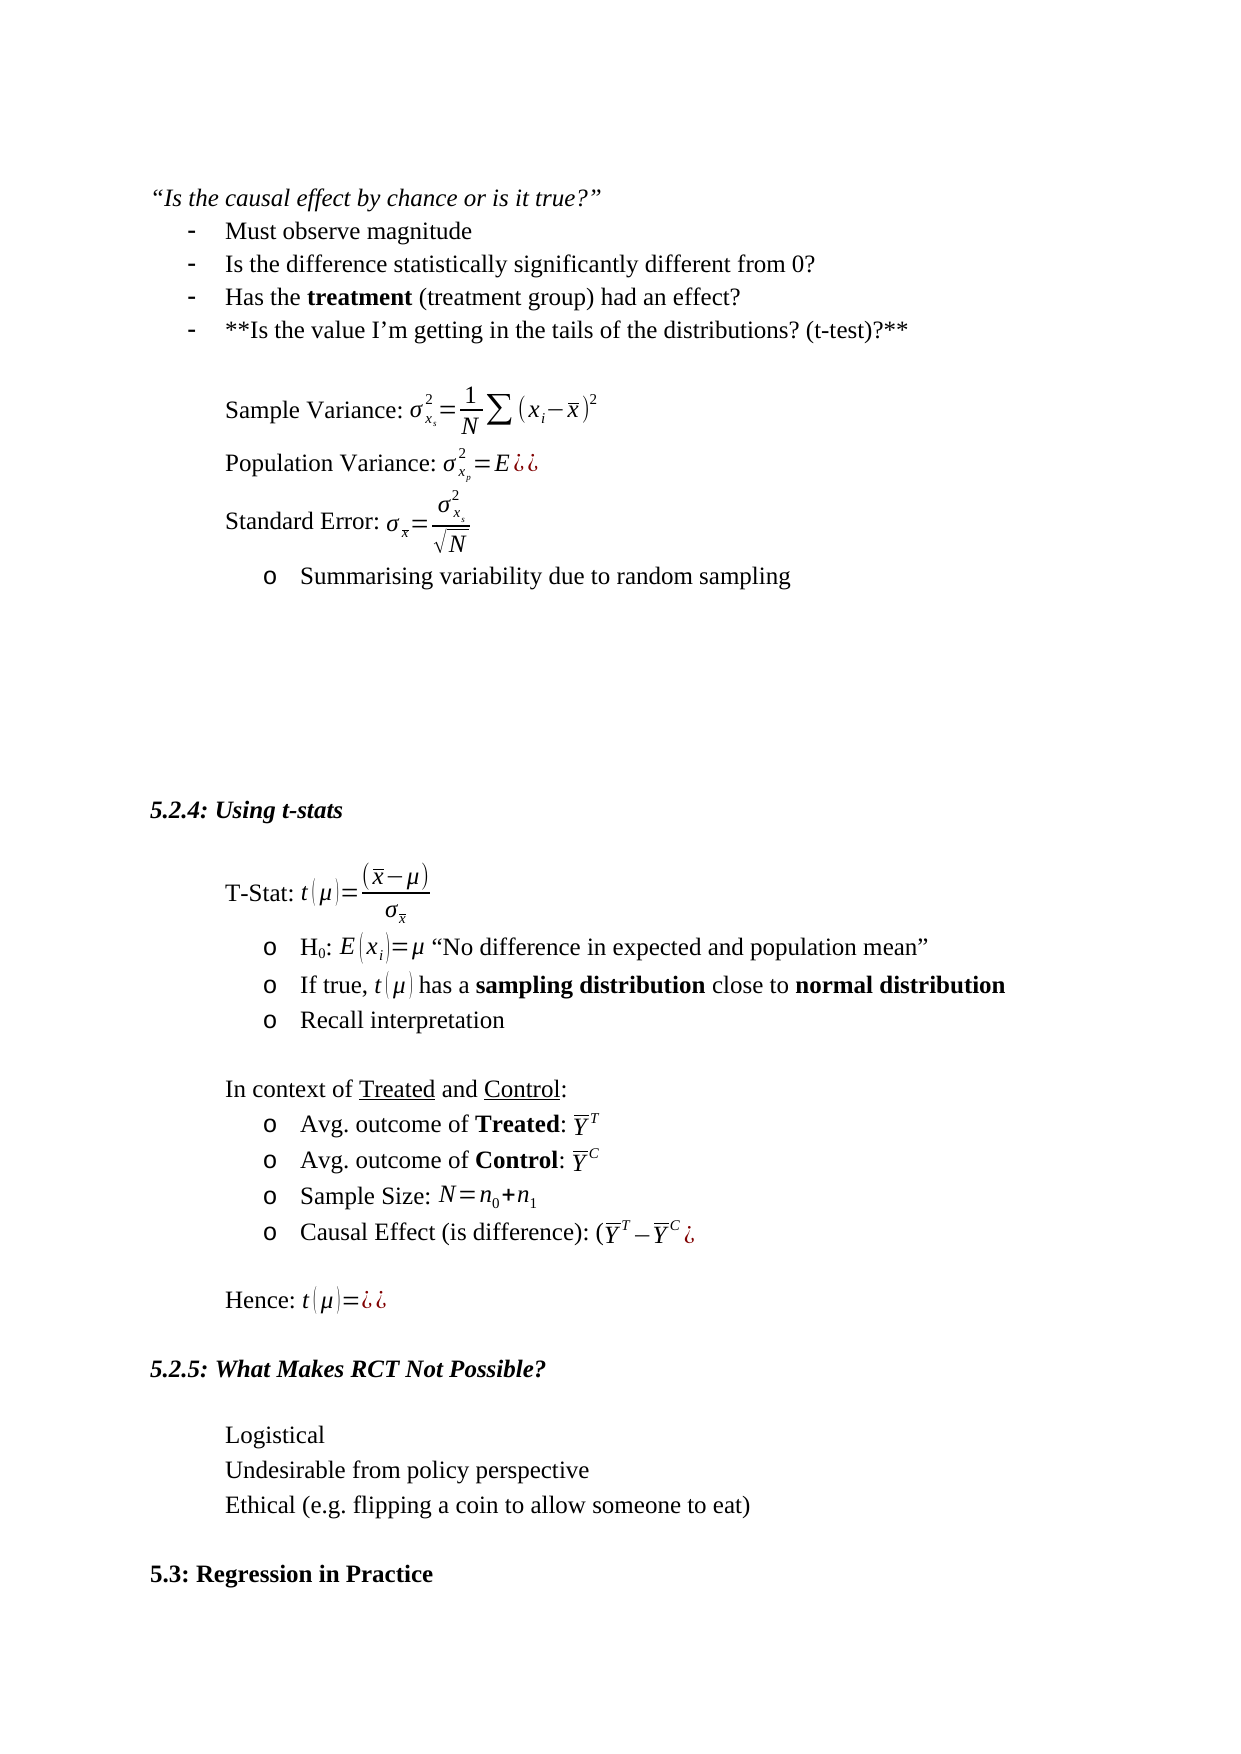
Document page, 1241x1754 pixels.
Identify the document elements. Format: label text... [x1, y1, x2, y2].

list Undesirable from policy perspective [187, 1455, 1090, 1486]
list Population Variance: [187, 445, 1090, 482]
list Summarising variability due to random sampling [262, 561, 1090, 592]
list **Is the value I’m getting in the tails of the distributions? (t-test)?** [187, 315, 1090, 344]
list Is the difference statistically significantly different from 0? [187, 249, 1090, 278]
list Must observe magnitude [187, 216, 1090, 245]
list Avg. outcome of Treated: [262, 1109, 1090, 1140]
list Sample Size: [262, 1181, 1090, 1212]
text 5.2.4: Using t-stats [150, 795, 1090, 824]
list If true, has a sampling distribution close to normal distribution [262, 970, 1090, 1001]
text “Is the causal effect by chance or is it true?” [150, 183, 1090, 212]
text 5.3: Regression in Practice [150, 1559, 1090, 1588]
list Ethical (e.g. flipping a coin to allow someone to eat) [187, 1491, 1090, 1521]
list In context of Treated and Control: [187, 1074, 1090, 1104]
list Hence: [187, 1285, 1090, 1316]
list H0: “No difference in expected and population mean” [262, 931, 1090, 965]
text 5.2.5: What Makes RCT Not Possible? [150, 1354, 1090, 1382]
list Has the treatment (treatment group) had an effect? [187, 282, 1090, 311]
list Sample Variance: [187, 381, 1090, 440]
list Avg. outcome of Control: [262, 1145, 1090, 1176]
list Logistical [187, 1420, 1090, 1451]
list Causal Effect (is difference): ( [262, 1217, 1090, 1248]
list Recall interpretation [262, 1005, 1090, 1036]
list Standard Error: [187, 486, 1090, 557]
list T-Stat: [187, 861, 1090, 926]
